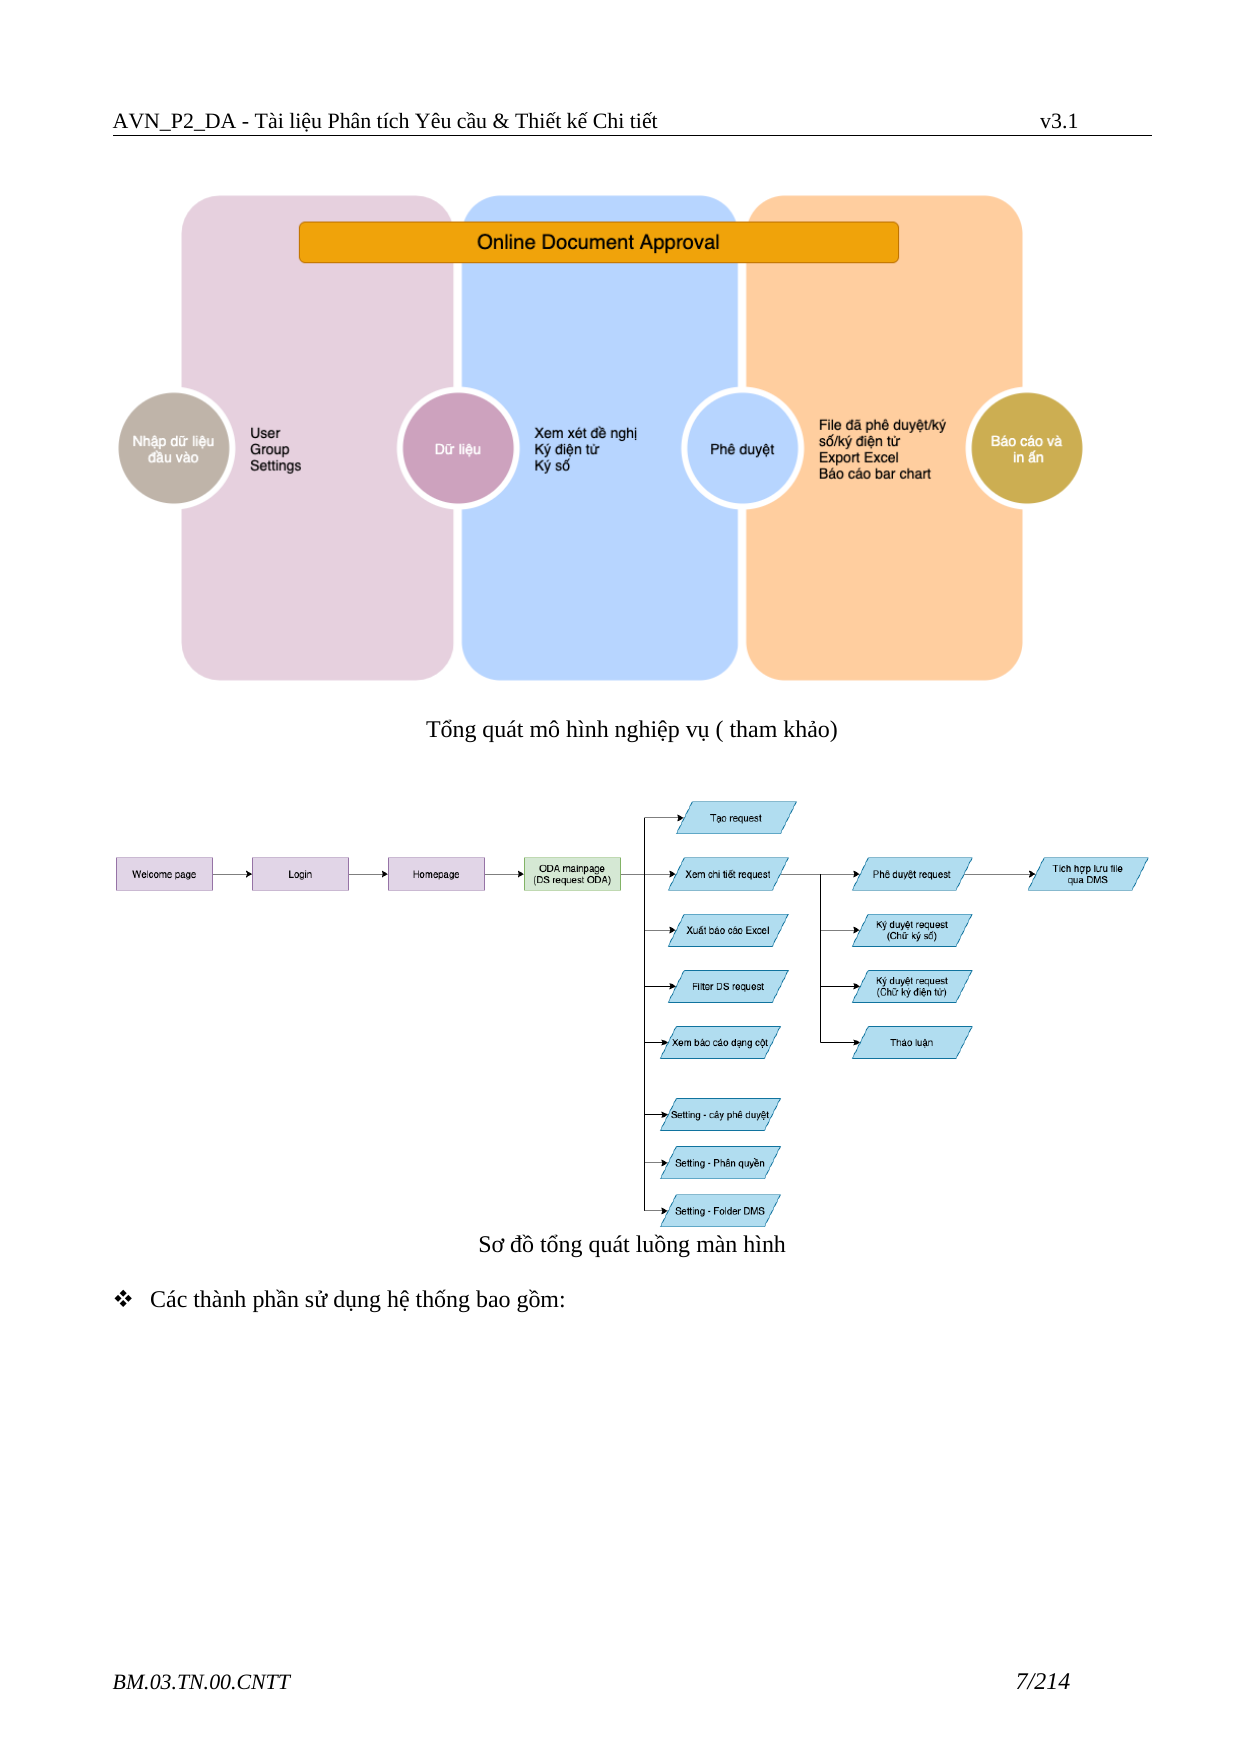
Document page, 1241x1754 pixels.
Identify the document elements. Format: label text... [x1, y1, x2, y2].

picture [112, 797, 1152, 1231]
picture [112, 187, 1088, 688]
text Tổng quát mô hình nghiệp vụ ( tham khảo) [112, 715, 1152, 743]
list Các thành phần sử dụng hệ thống bao gồm: [112, 1285, 1152, 1313]
text Sơ đồ tổng quát luồng màn hình [112, 1231, 1152, 1258]
